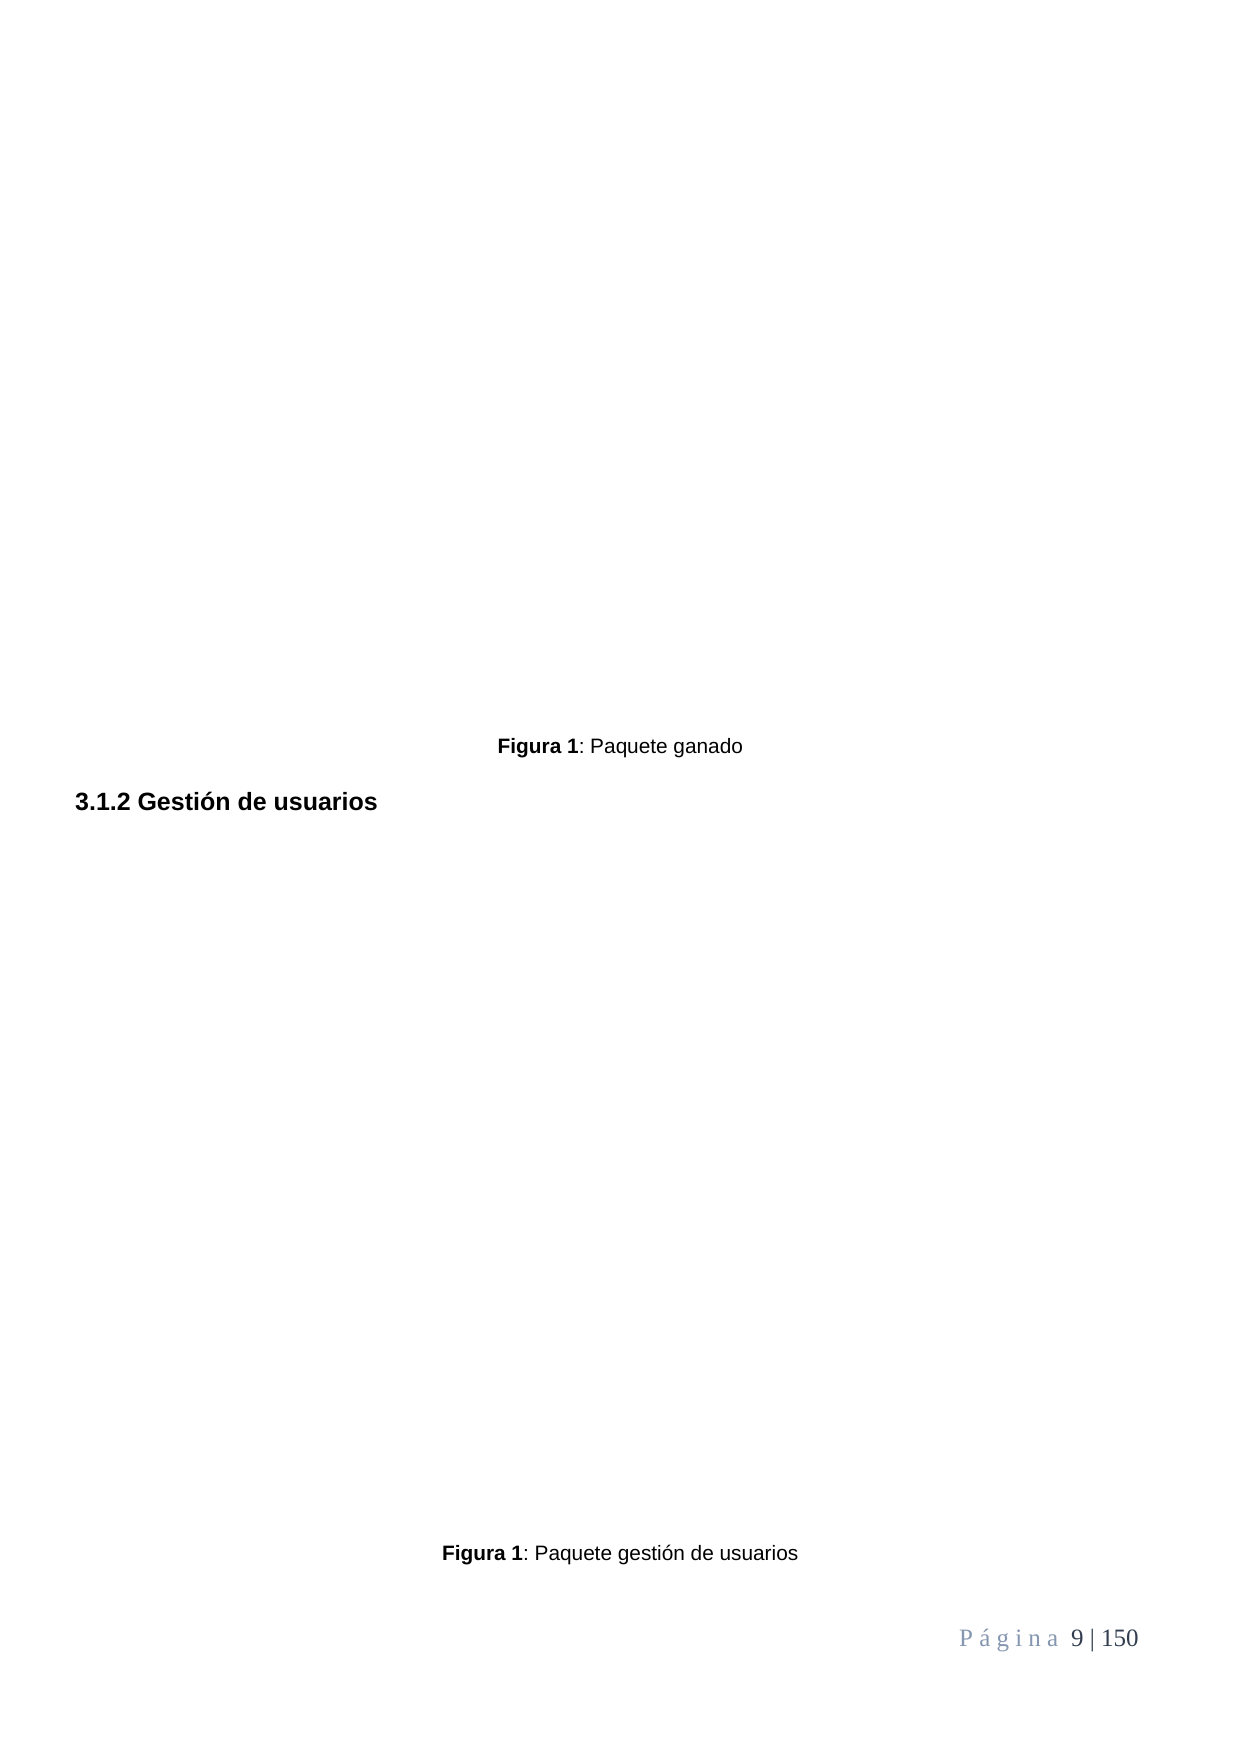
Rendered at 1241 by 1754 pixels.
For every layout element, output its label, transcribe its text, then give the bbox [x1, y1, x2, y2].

text Figura 1: Paquete ganado [75, 734, 1165, 758]
text Figura 1: Paquete gestión de usuarios [75, 1541, 1165, 1565]
subtitle 3.1.2 Gestión de usuarios [75, 787, 1165, 816]
